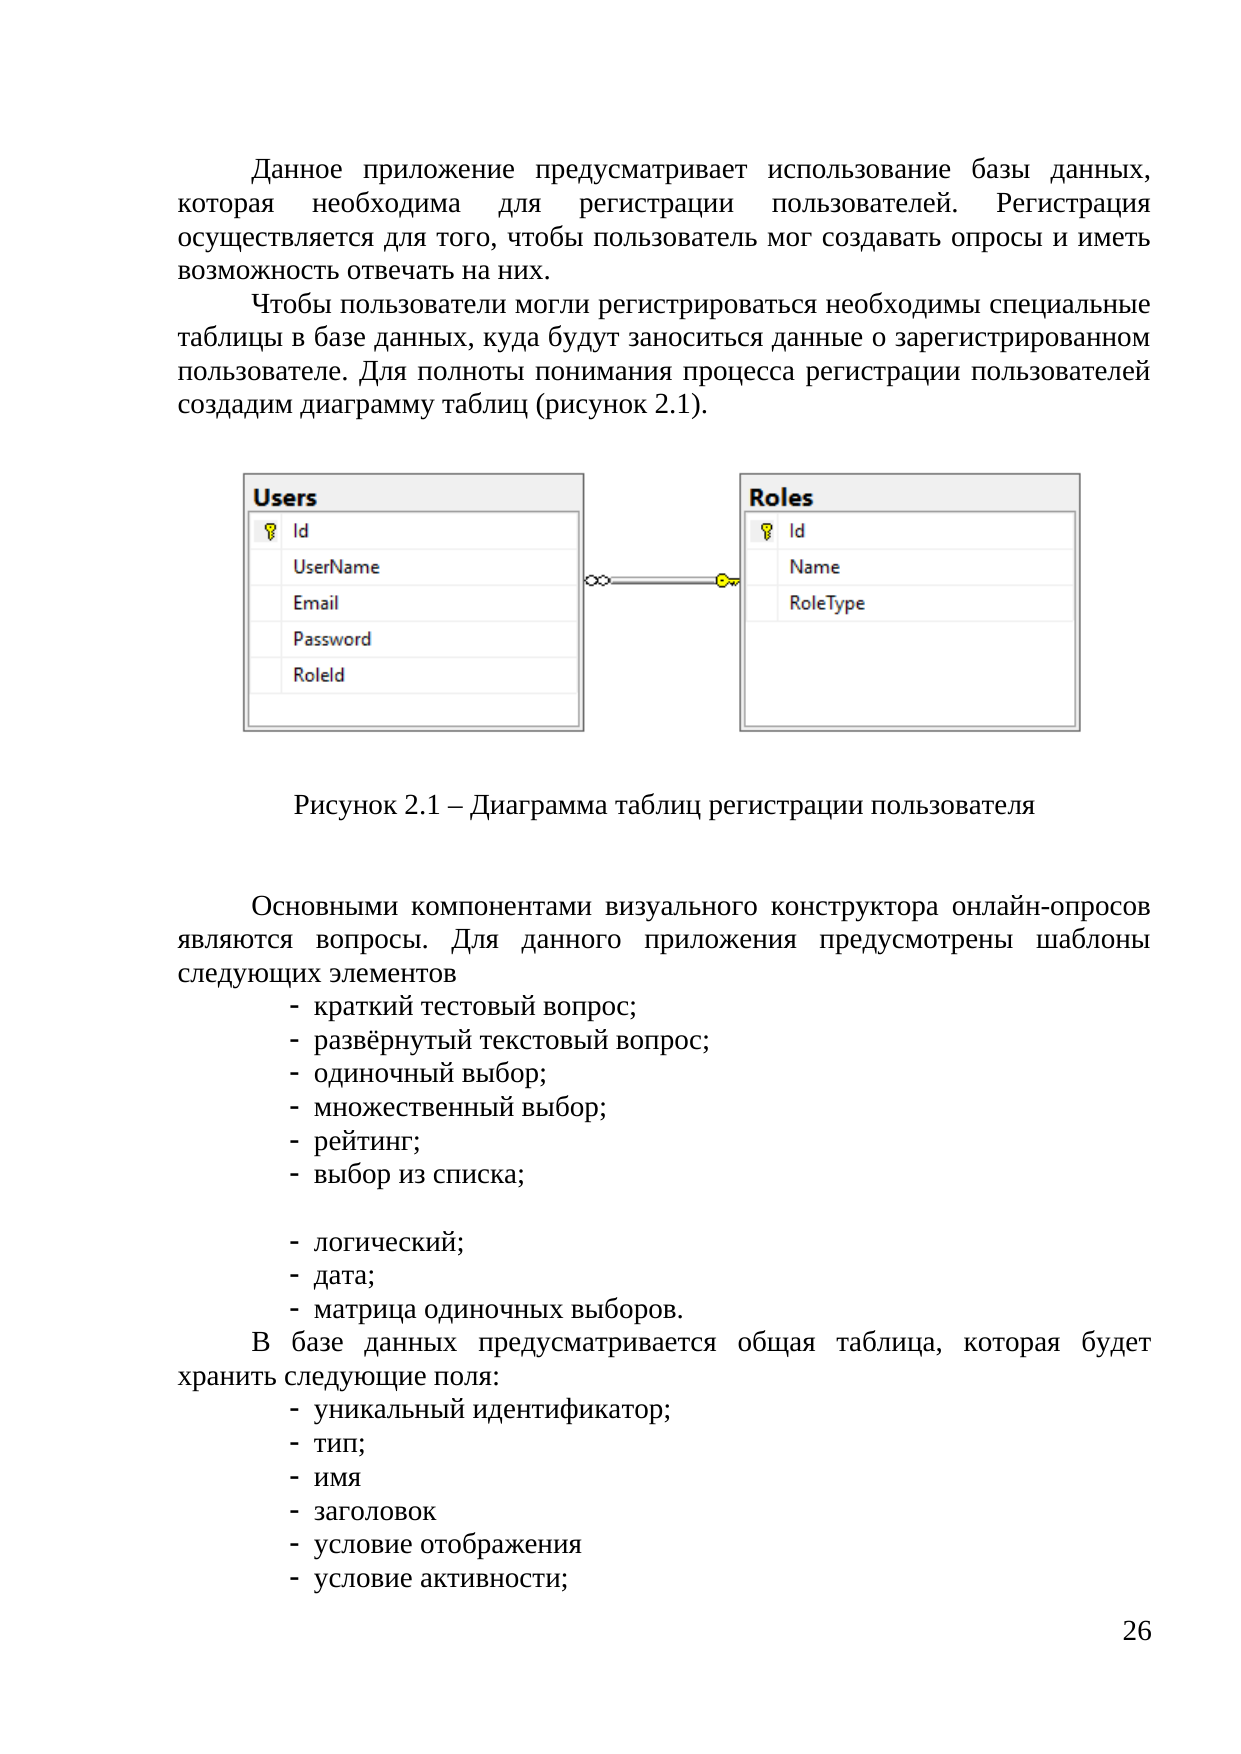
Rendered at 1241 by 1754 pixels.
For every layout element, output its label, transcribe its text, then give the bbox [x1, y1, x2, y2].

text тип; [289, 1425, 1152, 1459]
text Рисунок 2.1 – Диаграмма таблиц регистрации пользователя [177, 787, 1152, 821]
text заголовок [289, 1493, 1152, 1526]
text развёрнутый текстовый вопрос; [289, 1022, 1152, 1056]
text условие отображения [289, 1526, 1152, 1560]
text условие активности; [289, 1560, 1152, 1593]
text дата; [289, 1257, 1152, 1291]
text имя [289, 1459, 1152, 1493]
text В базе данных предусматривается общая таблица, которая будет хранить следующие поля: [177, 1324, 1152, 1392]
text Чтобы пользователи могли регистрироваться необходимы специальные таблицы в базе данных, куда будут заноситься данные о зарегистрированном пользователе. Для полноты понимания процесса регистрации пользователей создадим диаграмму таблиц (рисунок 2.1). [177, 286, 1152, 420]
text рейтинг; [289, 1123, 1152, 1156]
text логический; [289, 1224, 1152, 1257]
text выбор из списка; [289, 1156, 1152, 1190]
text краткий тестовый вопрос; [289, 988, 1152, 1022]
text матрица одиночных выборов. [289, 1291, 1152, 1324]
text Данное приложение предусматривает использование базы данных, которая необходима для регистрации пользователей. Регистрация осуществляется для того, чтобы пользователь мог создавать опросы и иметь возможность отвечать на них. [177, 152, 1152, 286]
text множественный выбор; [289, 1089, 1152, 1123]
picture [223, 453, 1105, 754]
text одиночный выбор; [289, 1056, 1152, 1089]
text Основными компонентами визуального конструктора онлайн-опросов являются вопросы. Для данного приложения предусмотрены шаблоны следующих элементов [177, 888, 1152, 988]
text уникальный идентификатор; [289, 1392, 1152, 1425]
